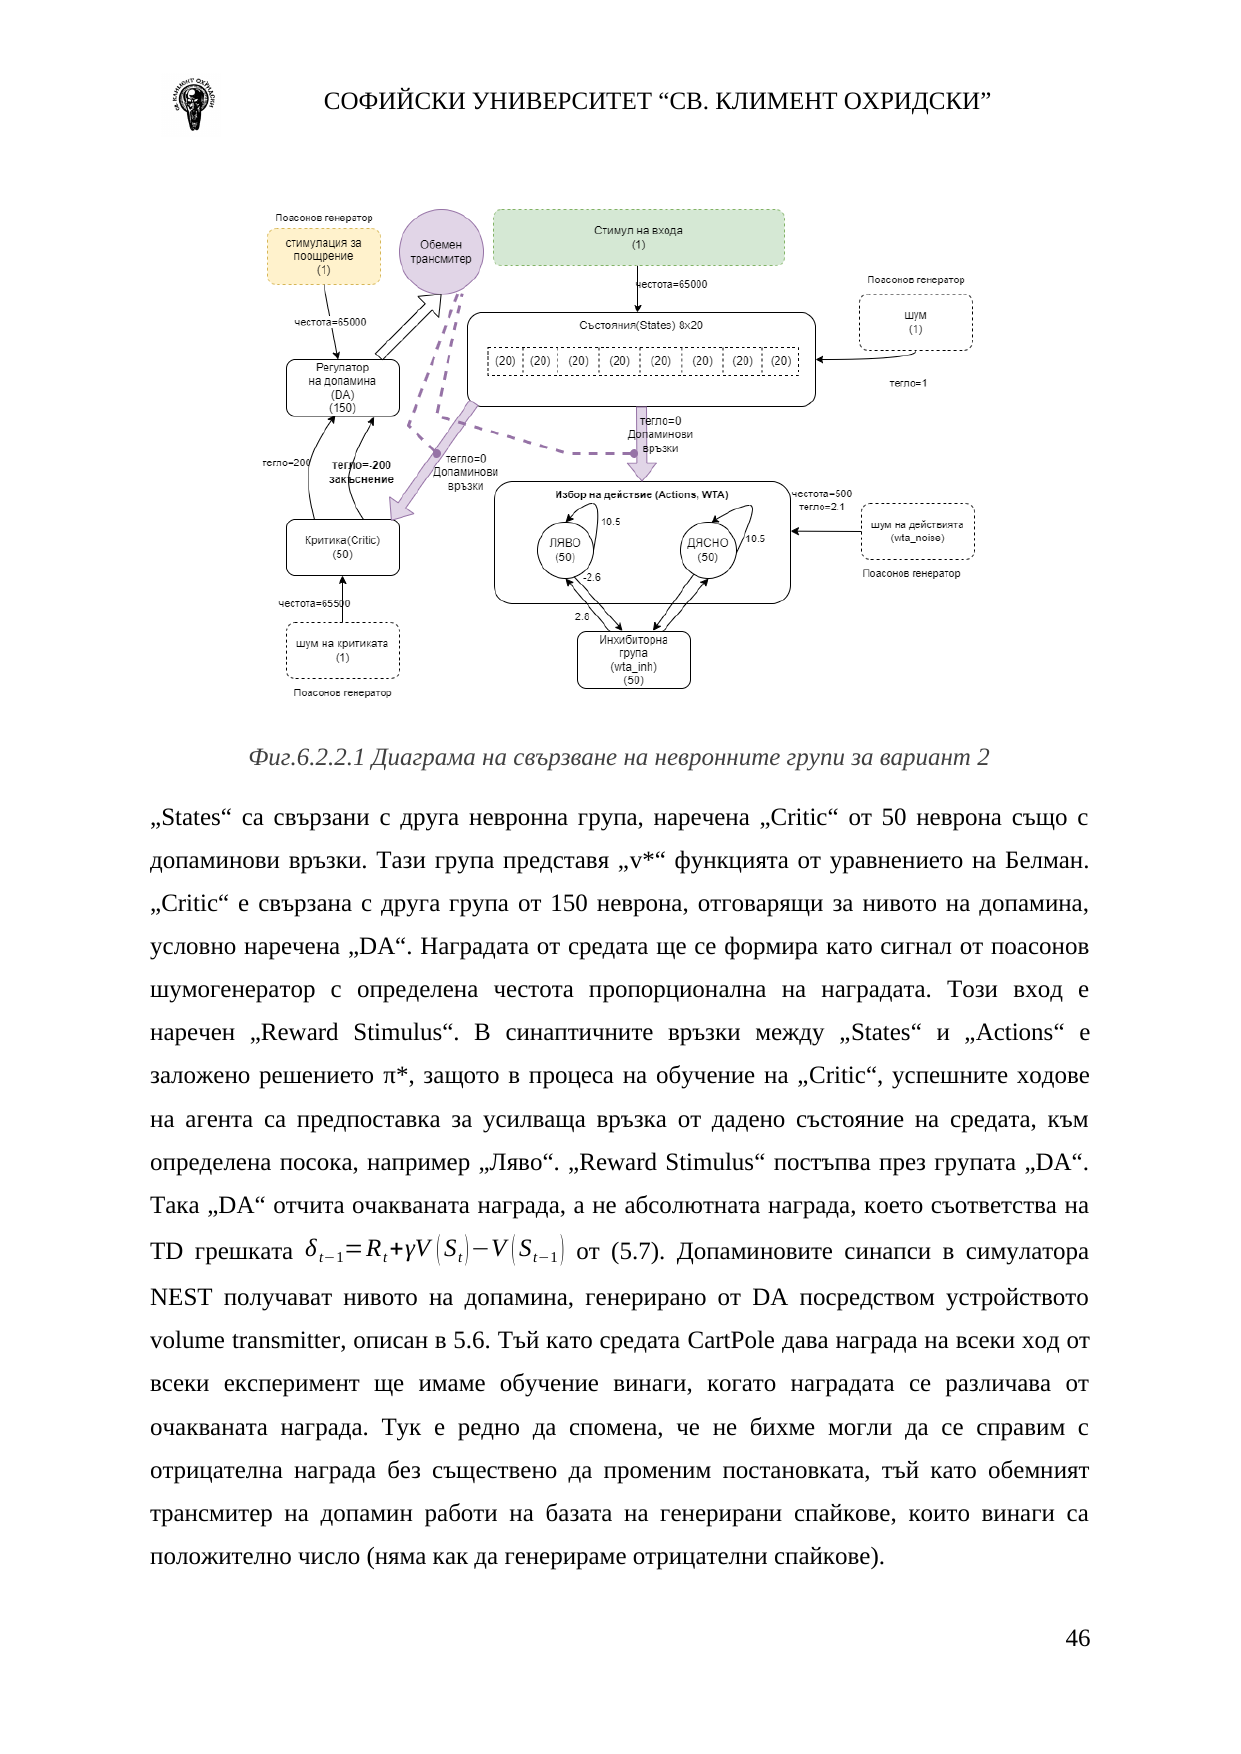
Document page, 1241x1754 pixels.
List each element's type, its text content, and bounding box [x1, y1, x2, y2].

picture [262, 203, 978, 707]
text „States“ са свързани с друга невронна група, наречена „Critic“ от 50 неврона също с допаминови връзки. Тази група представя „v*“ функцията от уравнението на Белман. „Critic“ е свързана с друга група от 150 неврона, отговарящи за нивото на допамина, условно наречена „DA“. Наградата от средата ще се формира като сигнал от поасонов шумогенератор с определена честота пропорционална на наградата. Този вход е наречен „Reward Stimulus“. В синаптичните връзки между „States“ и „Actions“ е заложено решението π*, защото в процеса на обучение на „Critic“, успешните ходове на агента са предпоставка за усилваща връзка от дадено състояние на средата, към определена посока, например „Ляво“. „Reward Stimulus“ постъпва през групата „DA“. Така „DA“ отчита очакваната награда, а не абсолютната награда, което съответства на TD грешката от (5.7). Допаминовите синапси в симулатора NEST получават нивото на допамина, генерирано от DA посредством устройствотo volume transmitter, описан в 5.6. Тъй като средата CartPole дава награда на всеки ход от всеки експеримент ще имаме обучение винаги, когато наградата се различава от очакваната награда. Тук е редно да спомена, че не бихме могли да се справим с отрицателна награда без съществено да променим постановката, тъй като обемният трансмитер на допамин работи на базата на генерирани спайкове, които винаги са положително число (няма как да генерираме отрицателни спайкове). [150, 802, 1090, 1570]
text Фиг.6.2.2.1 Диаграма на свързване на невронните групи за вариант 2 [233, 742, 1007, 771]
picture [161, 73, 222, 137]
